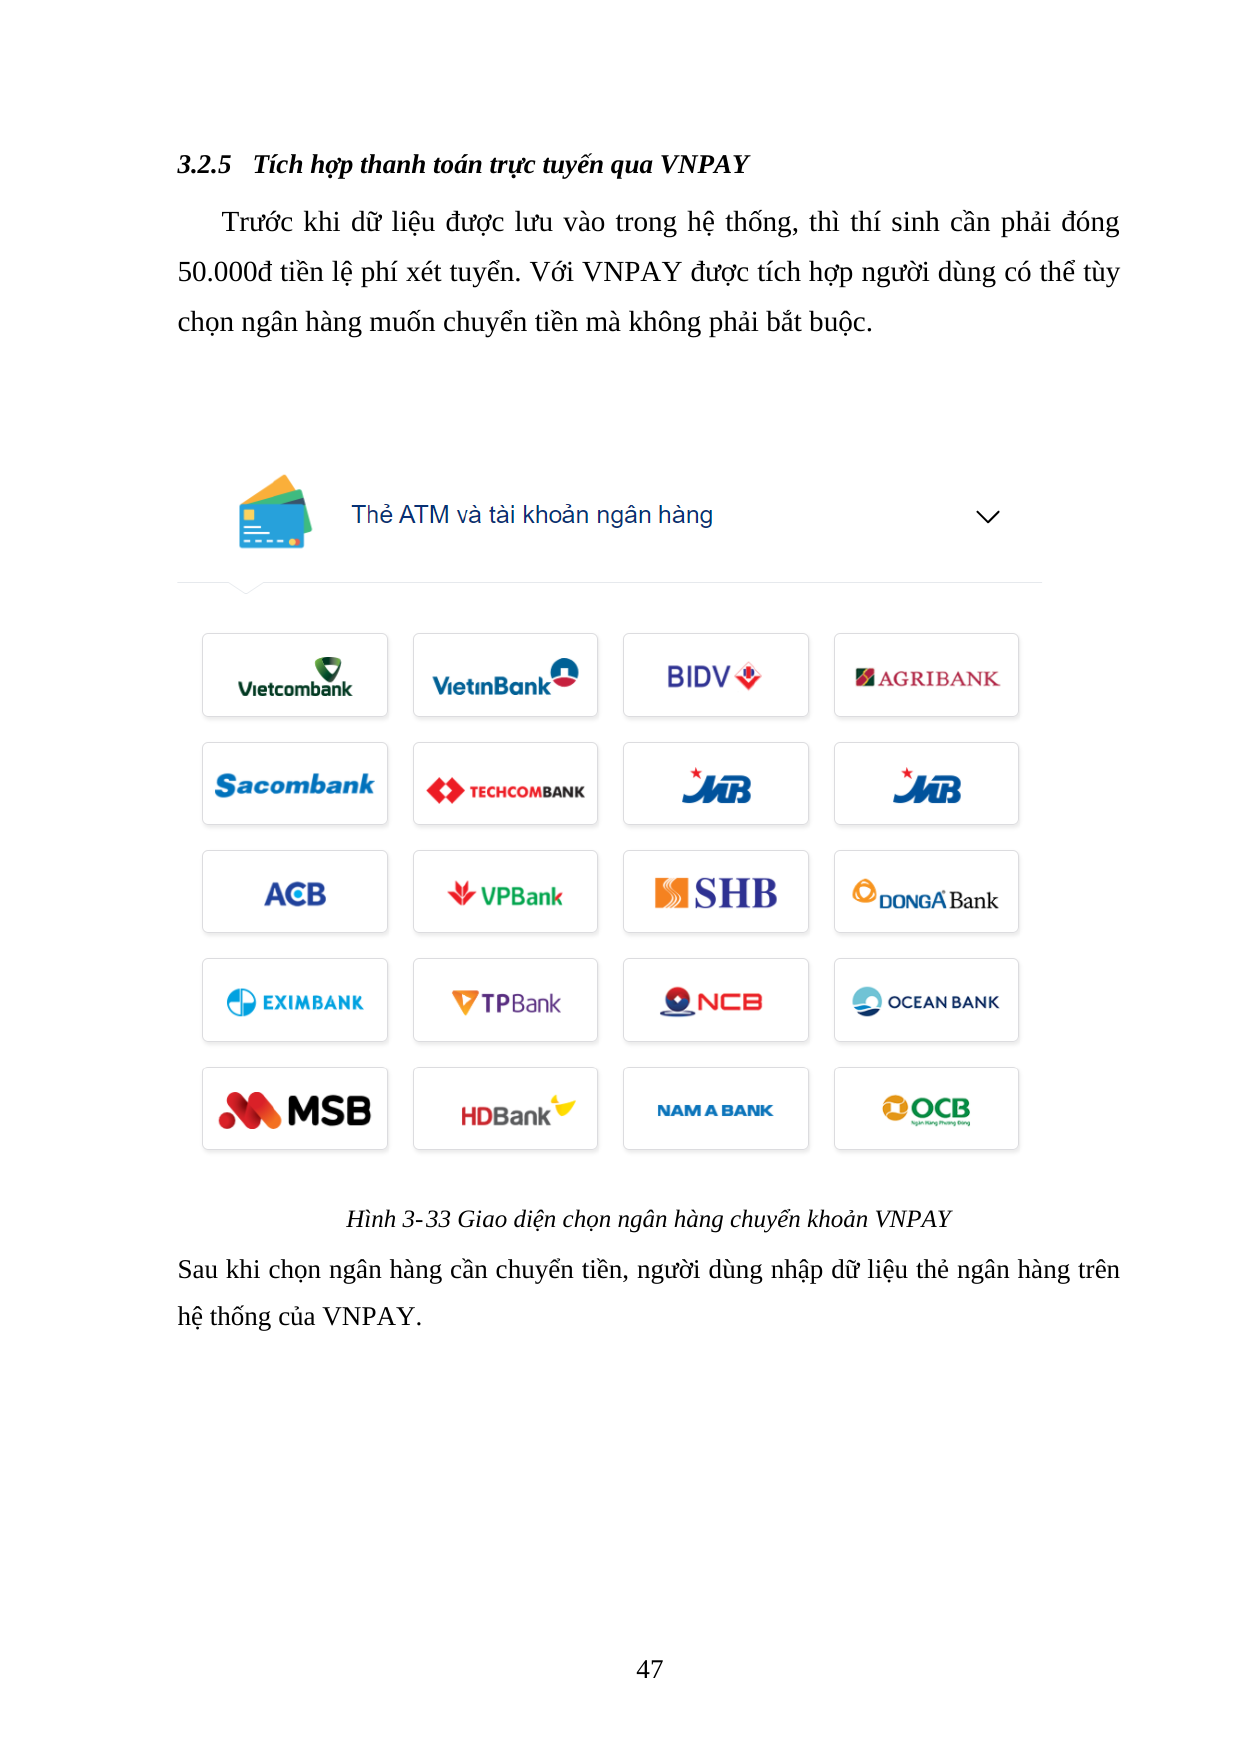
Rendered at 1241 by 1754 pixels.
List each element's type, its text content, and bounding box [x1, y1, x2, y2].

subtitle Tích hợp thanh toán trực tuyến qua VNPAY [177, 148, 1122, 179]
text Sau khi chọn ngân hàng cần chuyển tiền, người dùng nhập dữ liệu thẻ ngân hàng trên hệ thống của VNPAY. [177, 1253, 1122, 1331]
picture [177, 446, 1043, 1172]
text Trước khi dữ liệu được lưu vào trong hệ thống, thì thí sinh cần phải đóng 50.000đ tiền lệ phí xét tuyển. Với VNPAY được tích hợp người dùng có thể tùy chọn ngân hàng muốn chuyển tiền mà không phải bắt buộc. [177, 204, 1122, 338]
